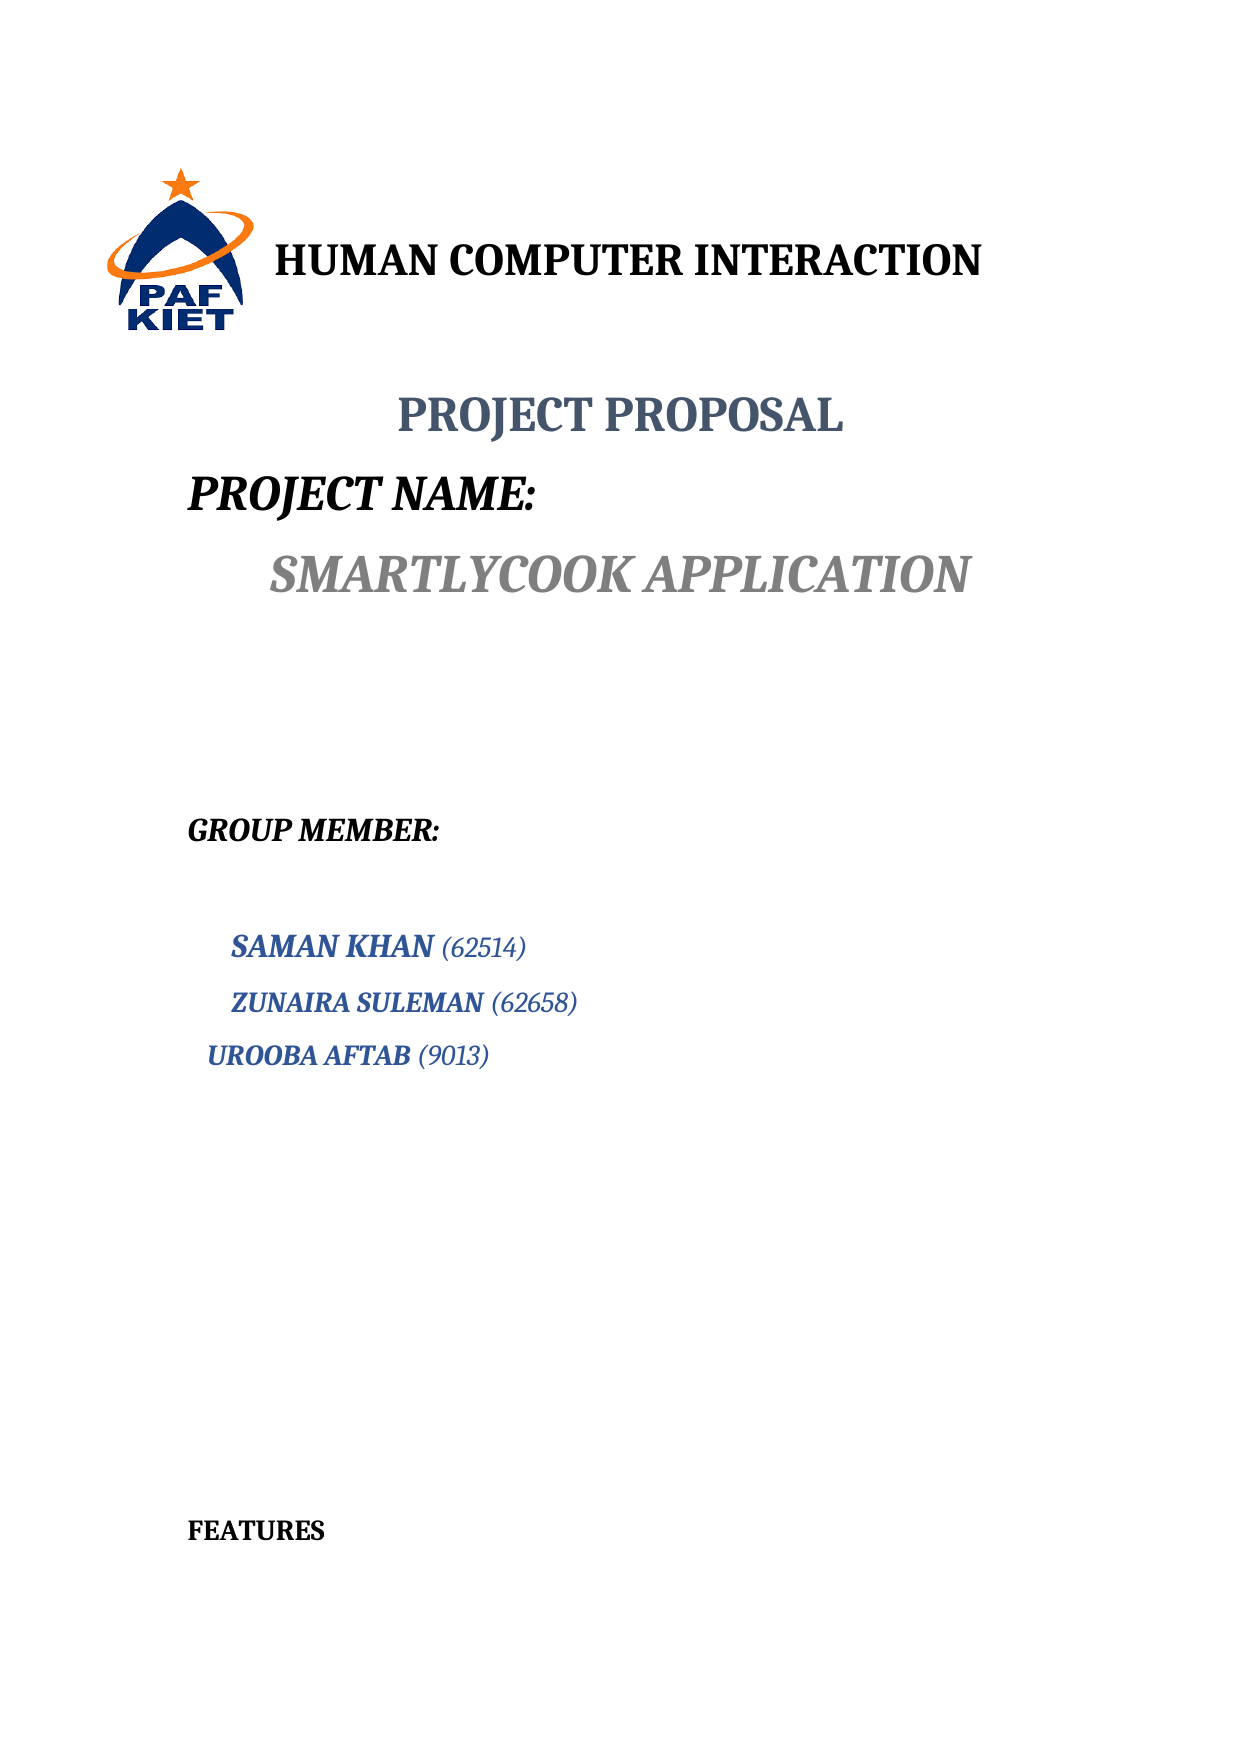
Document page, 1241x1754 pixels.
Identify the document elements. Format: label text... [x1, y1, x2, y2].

text ZUNAIRA SULEMAN (62658) [187, 986, 1053, 1019]
text PROJECT NAME: [187, 465, 1053, 522]
text FEATURES [187, 1514, 1053, 1548]
text GROUP MEMBER: [187, 812, 1053, 850]
text SMARTLYCOOK APPLICATION [187, 544, 1053, 606]
text PROJECT PROPOSAL [187, 386, 1053, 444]
text HUMAN COMPUTER INTERACTION [187, 234, 1053, 287]
text UROOBA AFTAB (9013) [187, 1039, 1053, 1072]
text SAMAN KHAN (62514) [187, 928, 1053, 966]
picture [106, 167, 256, 333]
